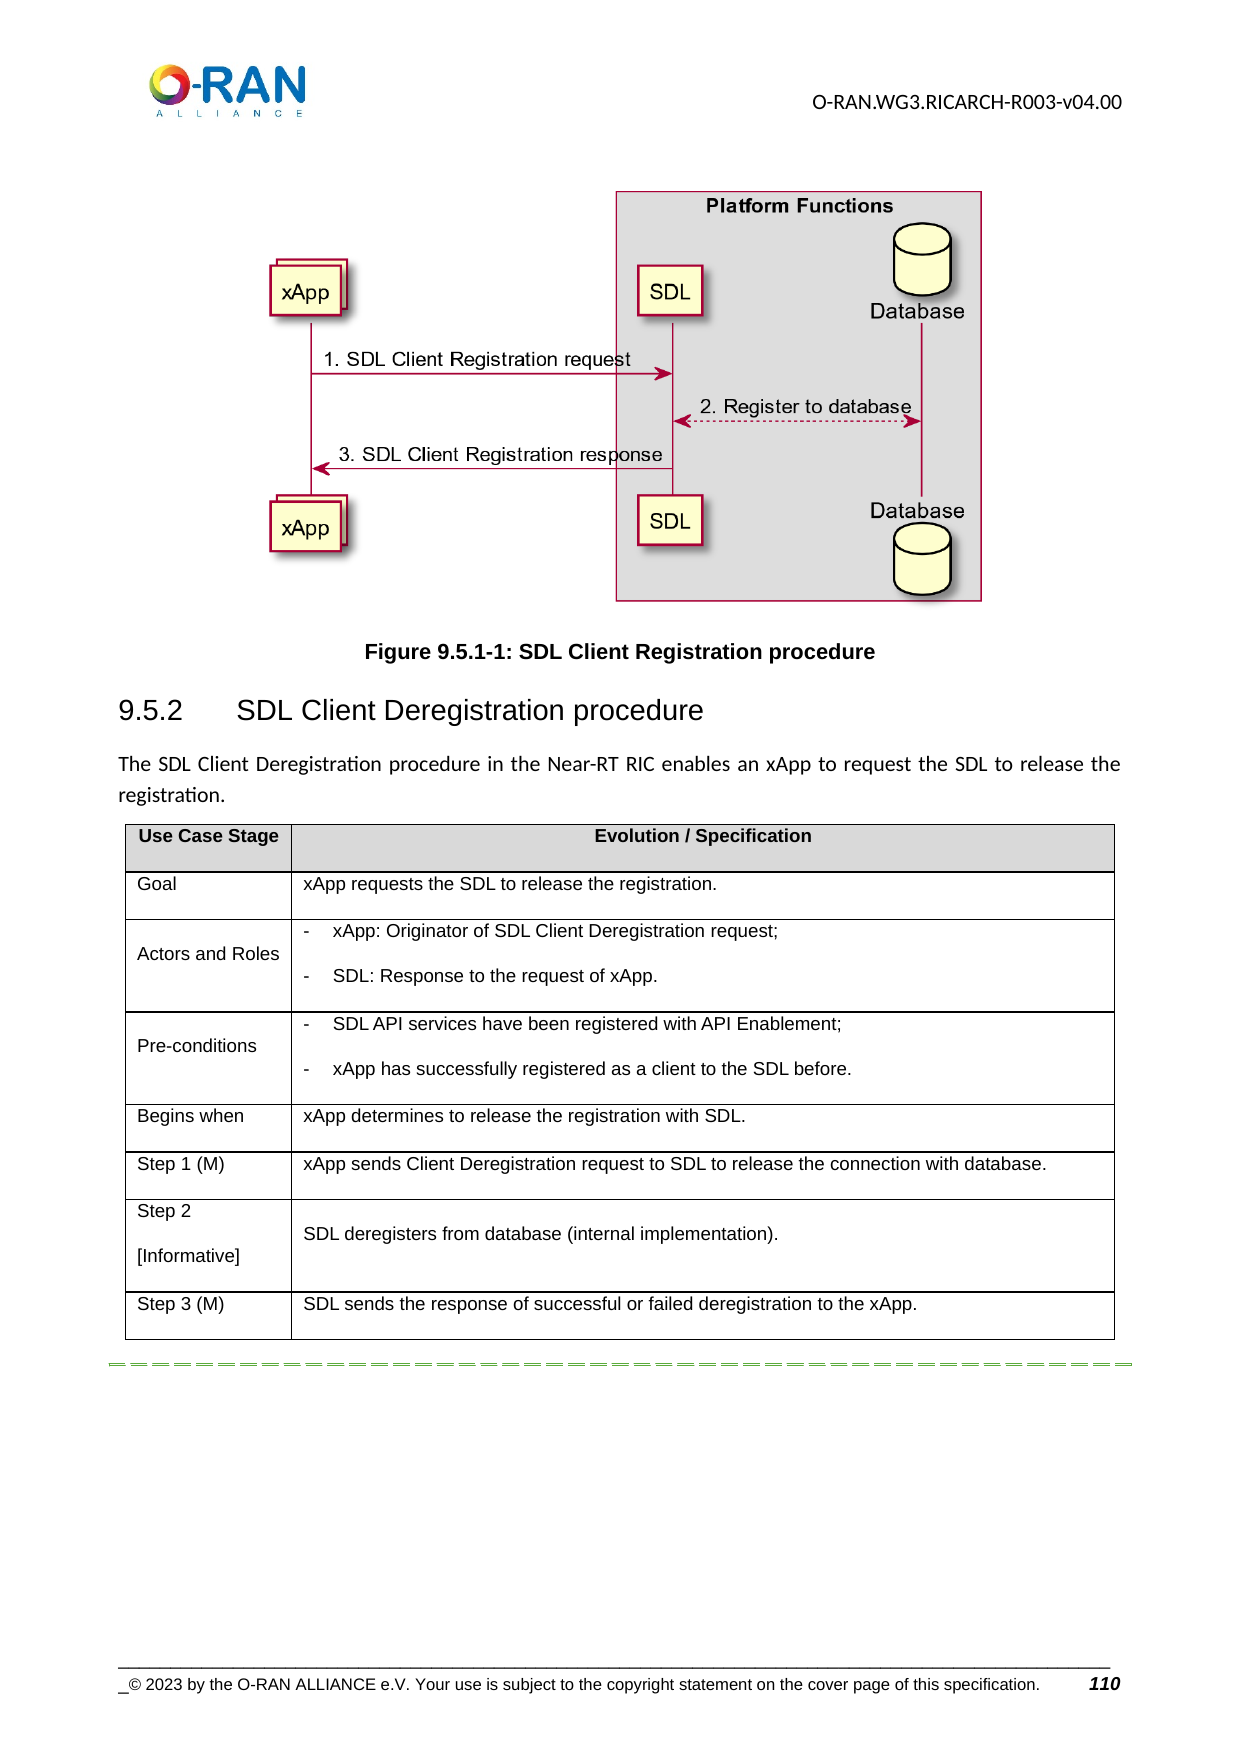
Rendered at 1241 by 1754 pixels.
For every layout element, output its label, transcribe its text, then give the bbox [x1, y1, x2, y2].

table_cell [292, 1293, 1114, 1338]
subtitle 9.5.2 SDL Client Deregistration procedure [118, 693, 1122, 727]
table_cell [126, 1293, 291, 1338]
picture [242, 185, 998, 617]
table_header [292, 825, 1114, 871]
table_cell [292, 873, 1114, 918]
text Figure 9.5.1-1: SDL Client Registration procedure [118, 639, 1122, 664]
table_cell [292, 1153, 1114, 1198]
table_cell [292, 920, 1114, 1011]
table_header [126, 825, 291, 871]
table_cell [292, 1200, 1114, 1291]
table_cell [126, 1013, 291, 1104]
picture [139, 51, 315, 123]
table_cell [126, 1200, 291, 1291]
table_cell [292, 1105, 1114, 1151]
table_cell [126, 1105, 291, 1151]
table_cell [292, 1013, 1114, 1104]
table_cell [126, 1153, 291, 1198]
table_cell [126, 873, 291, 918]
text The SDL Client Deregistration procedure in the Near-RT RIC enables an xApp to request the SDL to release the registration. [118, 750, 1122, 808]
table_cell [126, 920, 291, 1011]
